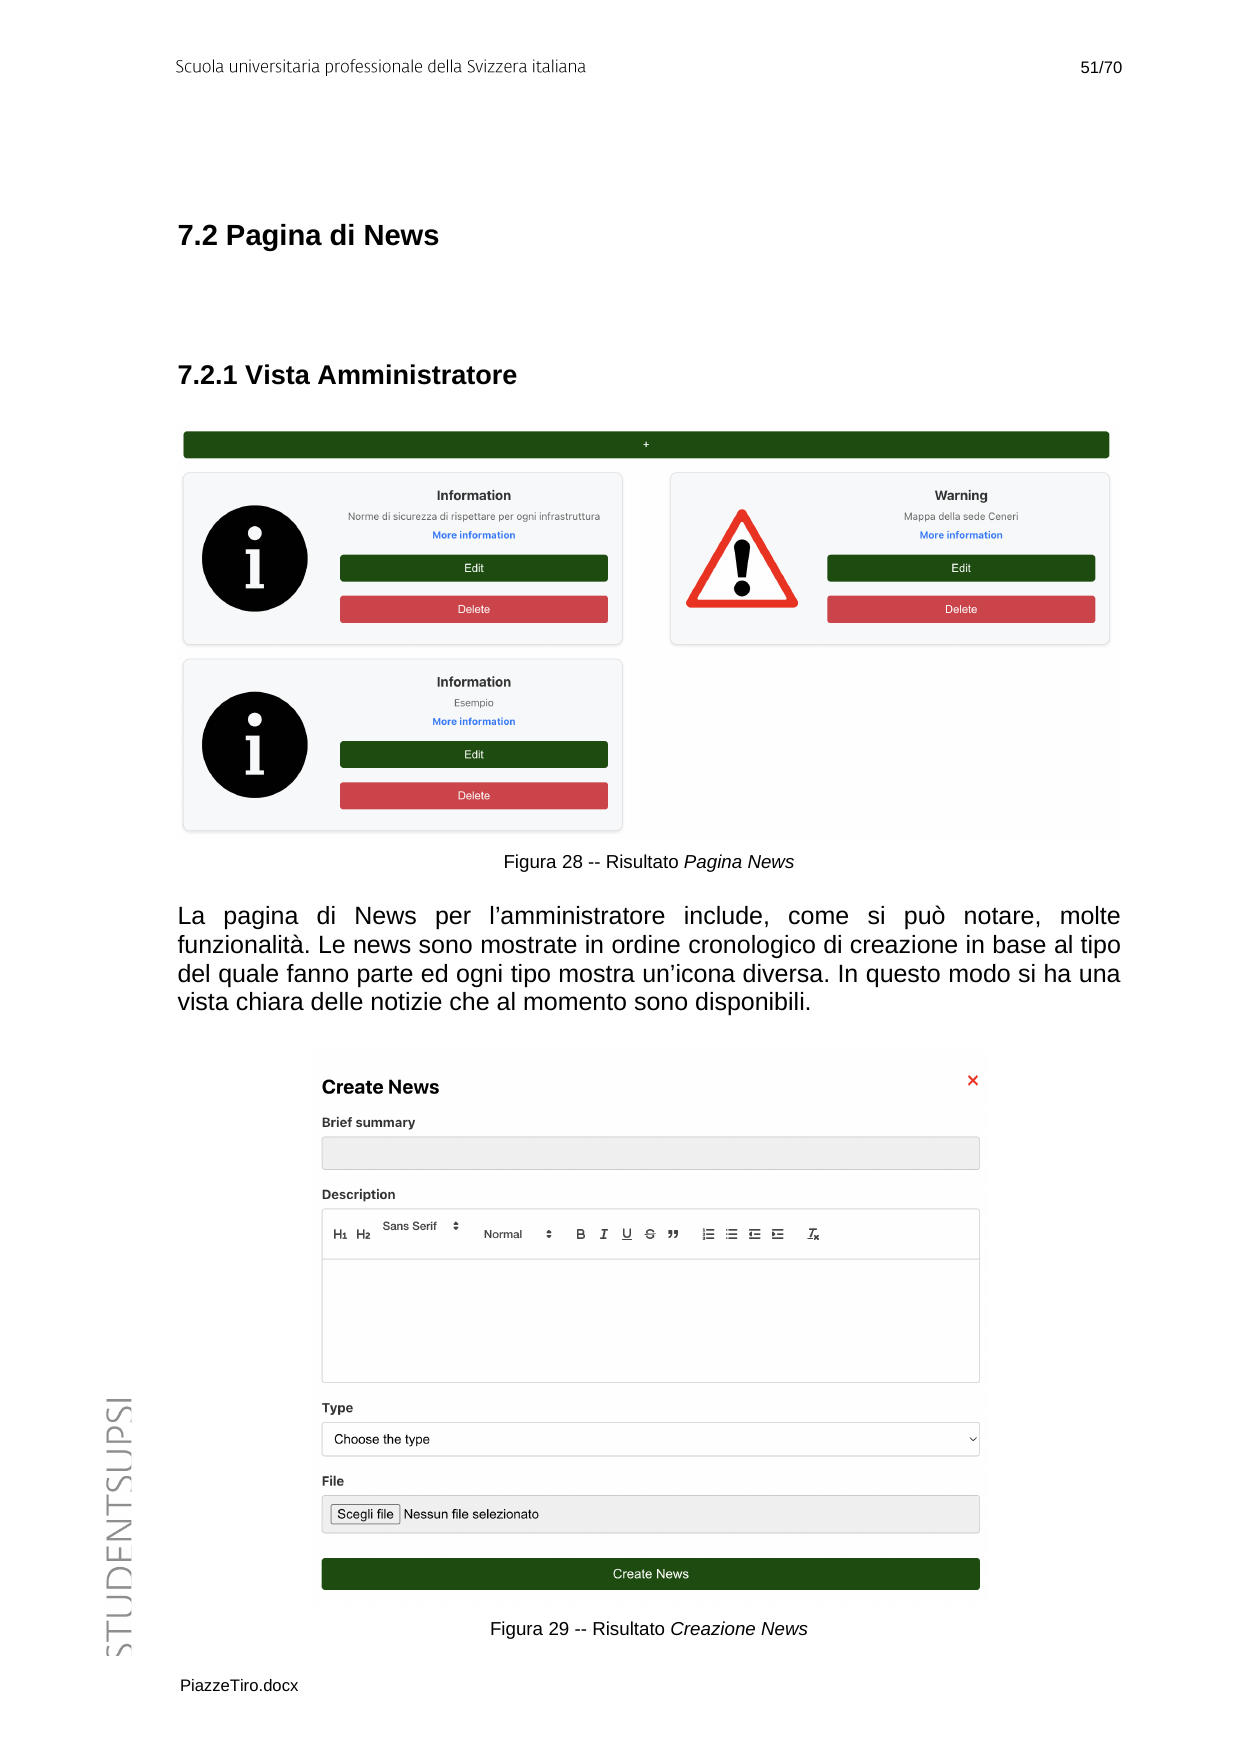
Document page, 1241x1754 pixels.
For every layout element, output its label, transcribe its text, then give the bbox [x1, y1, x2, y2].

subtitle 7.2 Pagina di News [177, 218, 1122, 251]
subtitle 7.2.1 Vista Amministratore [177, 359, 1122, 390]
text Figura 28 -- Risultato Pagina News [177, 851, 1122, 872]
picture [177, 425, 1122, 839]
text La pagina di News per l’amministratore include, come si può notare, molte funzionalità. Le news sono mostrate in ordine cronologico di creazione in base al tipo del quale fanno parte ed ogni tipo mostra un’icona diversa. In questo modo si ha una vista chiara delle notizie che al momento sono disponibili. [177, 901, 1122, 1016]
picture [310, 1044, 989, 1606]
picture [168, 53, 602, 80]
picture [106, 1399, 132, 1657]
text Figura 29 -- Risultato Creazione News [177, 1618, 1122, 1639]
